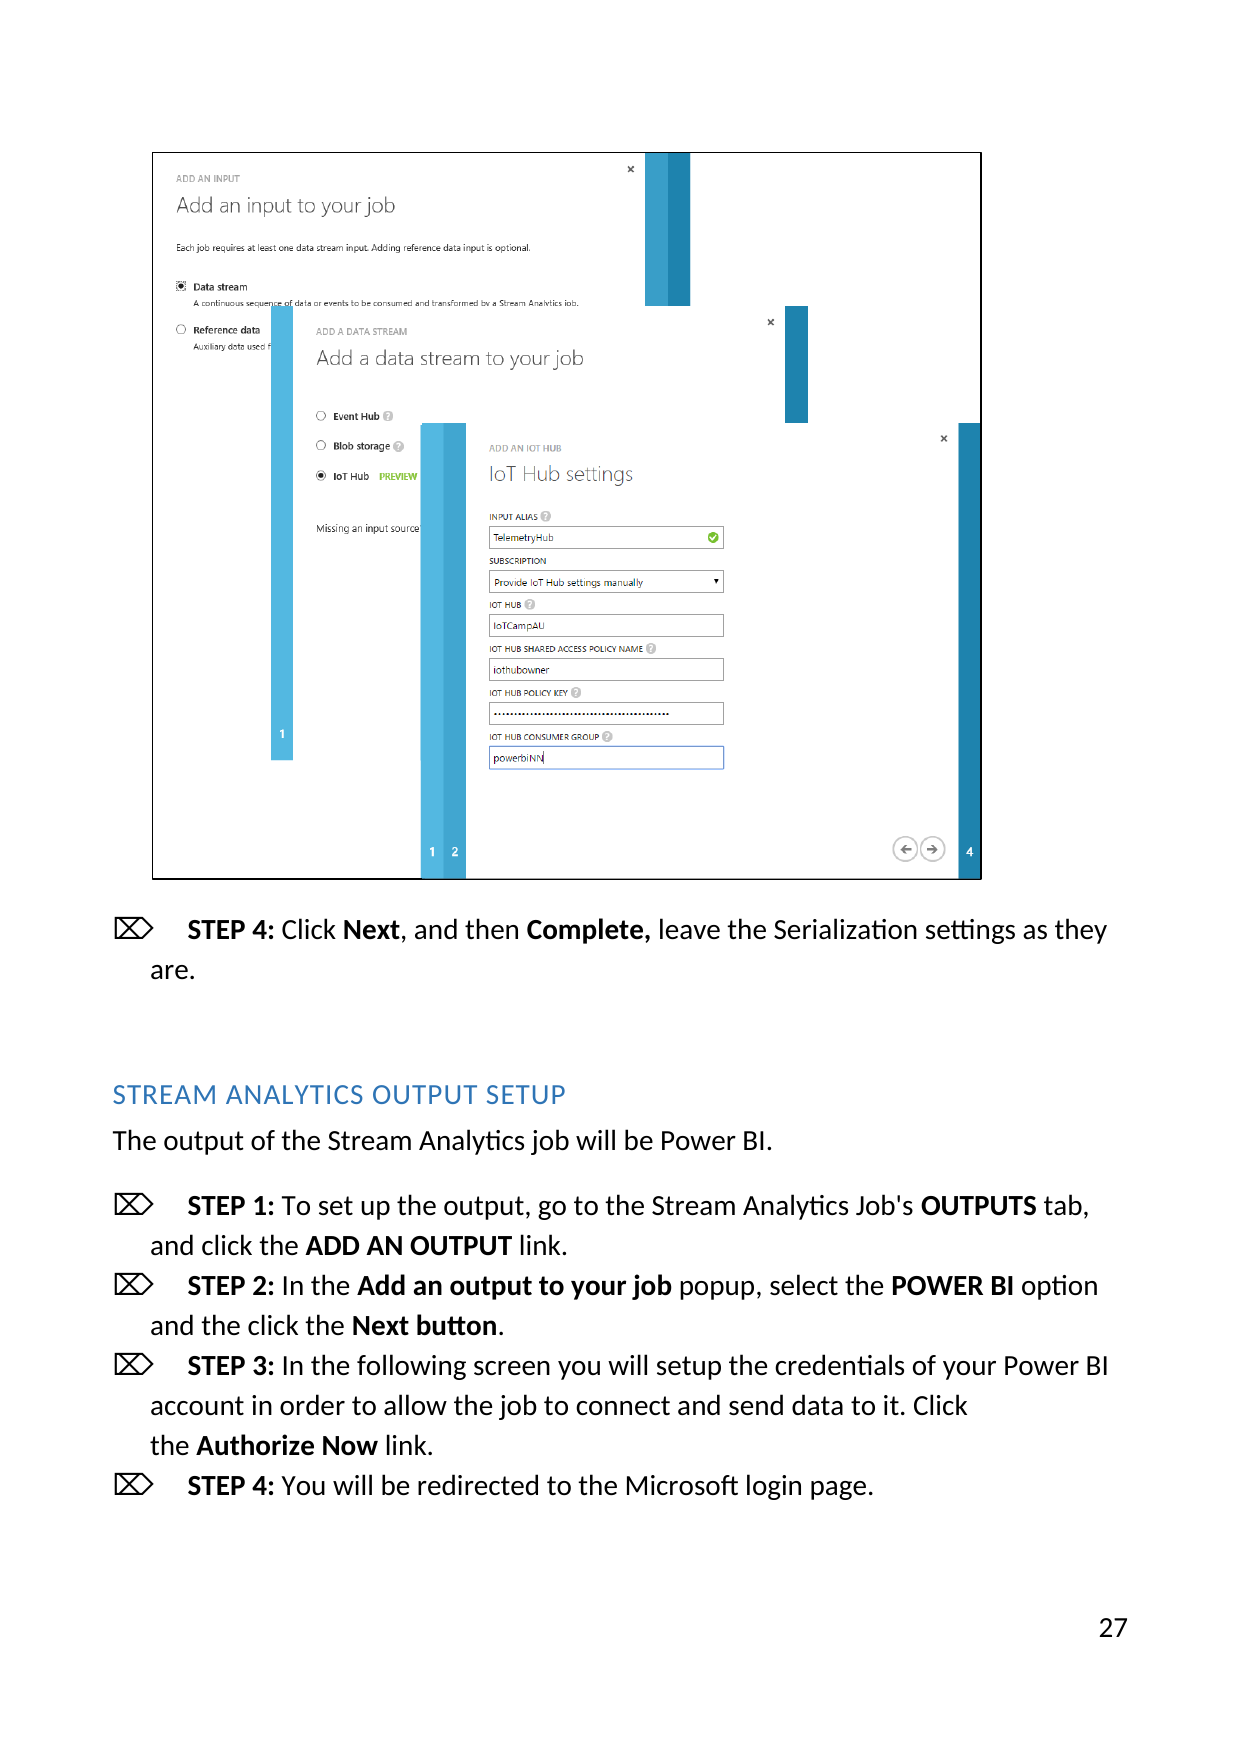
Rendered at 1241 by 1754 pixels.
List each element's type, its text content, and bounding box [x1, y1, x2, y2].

list STEP 3: In the following screen you will setup the credentials of your Power BI account in order to allow the job to connect and send data to it. Click the Authorize Now link. [112, 1342, 1128, 1462]
list STEP 2: In the Add an output to your job popup, select the POWER BI option and the click the Next button. [112, 1262, 1128, 1342]
list STEP 4: Click Next, and then Complete, leave the Serialization settings as they are. [112, 906, 1128, 986]
list STEP 1: To set up the output, go to the Stream Analytics Job's OUTPUTS tab, and click the ADD AN OUTPUT link. [112, 1182, 1128, 1262]
list STEP 4: You will be redirected to the Microsoft login page. [112, 1462, 1128, 1502]
subtitle Stream Analytics Output Setup [112, 1076, 1128, 1112]
text The output of the Stream Analytics job will be Power BI. [112, 1117, 1128, 1157]
picture [153, 153, 980, 879]
